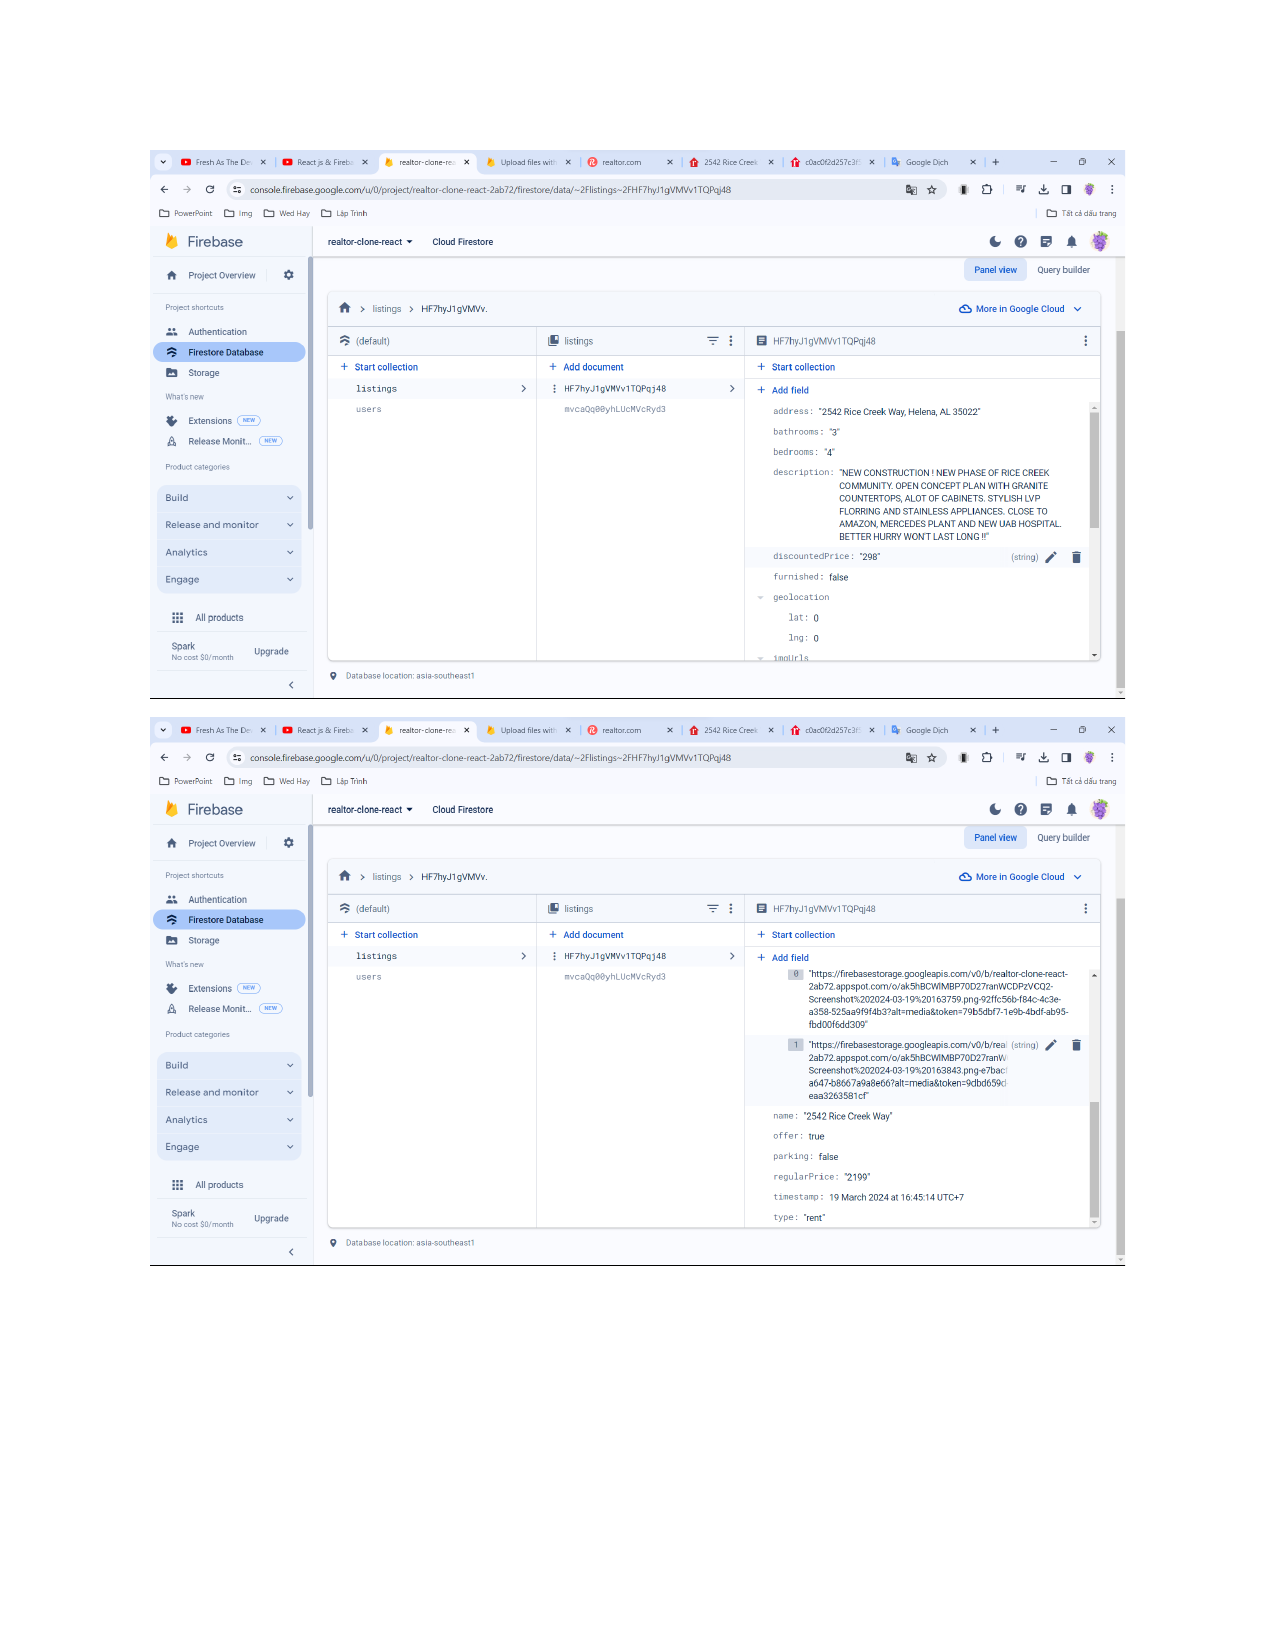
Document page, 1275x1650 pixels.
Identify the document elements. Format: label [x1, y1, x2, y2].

picture [150, 717, 1125, 1266]
picture [150, 150, 1125, 699]
